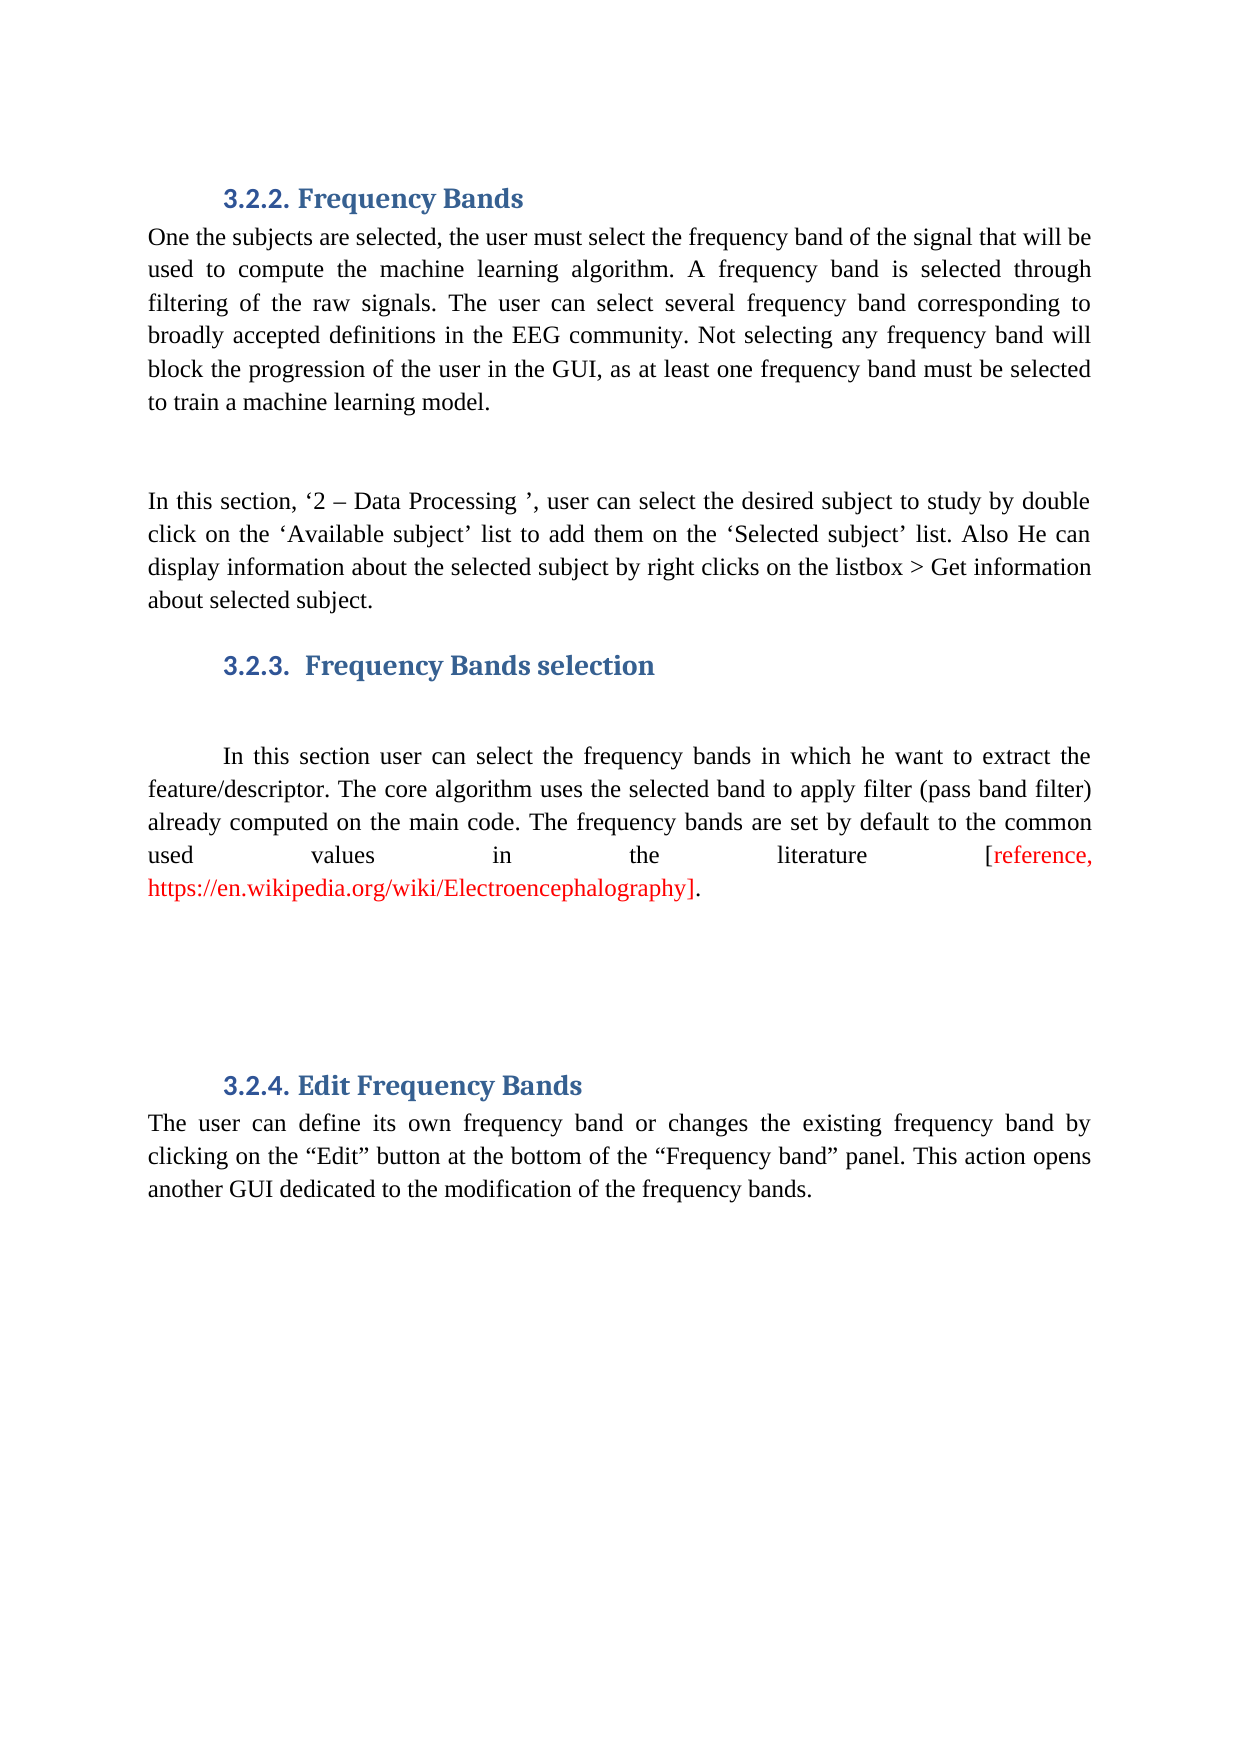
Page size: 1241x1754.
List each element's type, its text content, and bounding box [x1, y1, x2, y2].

text In this section user can select the frequency bands in which he want to extract the feature/descriptor. The core algorithm uses the selected band to apply filter (pass band filter) already computed on the main code. The frequency bands are set by default to the common used values in the literature [reference, https://en.wikipedia.org/wiki/Electroencephalography]. [148, 741, 1093, 902]
subtitle Edit Frequency Bands [223, 1067, 1093, 1103]
list Frequency Bands [223, 181, 1093, 216]
text The user can define its own frequency band or changes the existing frequency band by clicking on the “Edit” button at the bottom of the “Frequency band” panel. This action opens another GUI dedicated to the modification of the frequency bands. [148, 1108, 1093, 1203]
text In this section, ‘2 – Data Processing ’, user can select the desired subject to study by double click on the ‘Available subject’ list to add them on the ‘Selected subject’ list. Also He can display information about the selected subject by right clicks on the listbox > Get information about selected subject. [148, 486, 1093, 613]
text One the subjects are selected, the user must select the frequency band of the signal that will be used to compute the machine learning algorithm. A frequency band is selected through filtering of the raw signals. The user can select several frequency band corresponding to broadly accepted definitions in the EEG community. Not selecting any frequency band will block the progression of the user in the GUI, as at least one frequency band must be selected to train a machine learning model. [148, 222, 1093, 415]
subtitle Frequency Bands selection [223, 647, 1093, 683]
